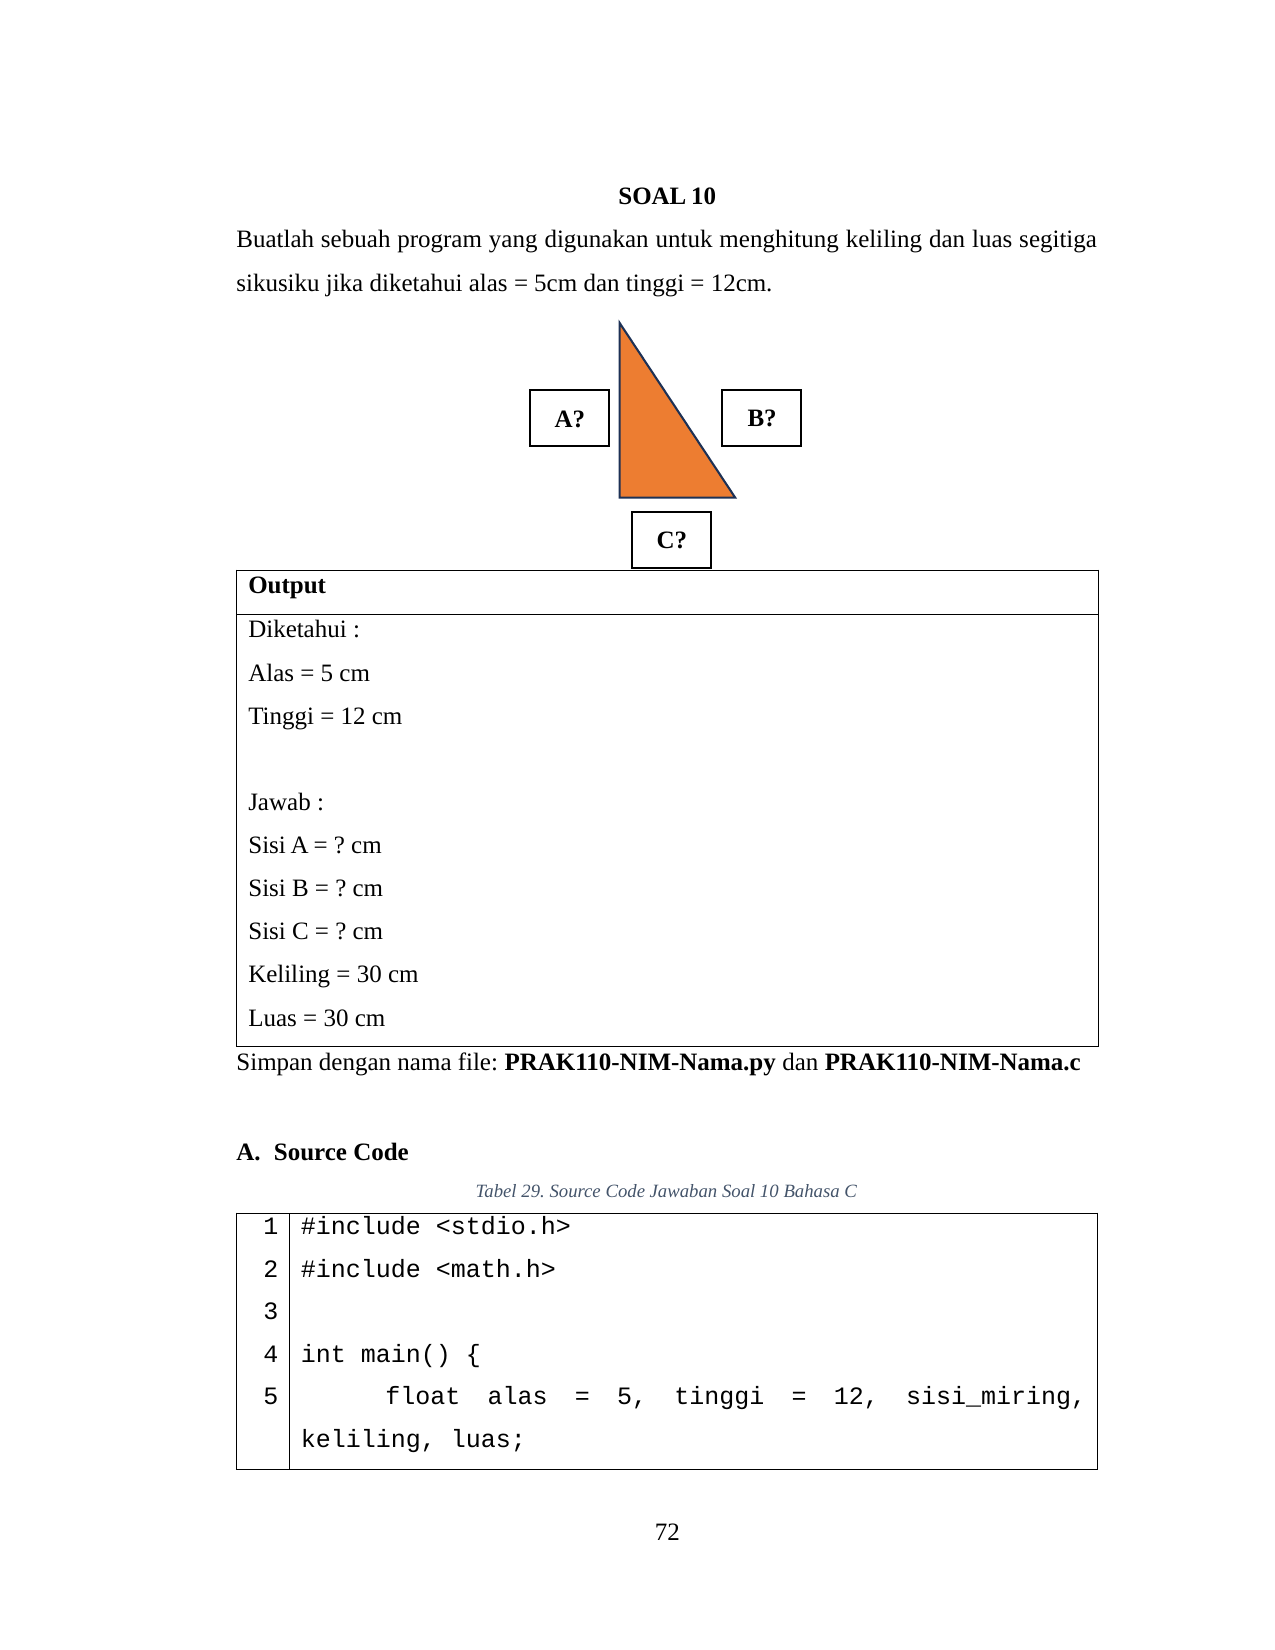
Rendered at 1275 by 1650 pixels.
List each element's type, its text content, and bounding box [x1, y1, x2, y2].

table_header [237, 1214, 289, 1469]
subtitle SOAL 10 [236, 181, 1098, 210]
table_cell Diketahui : Alas = 5 cm Tinggi = 12 cm Jawab : Sisi A = ? cm Sisi B = ? cm Sisi C = ? cm Keliling = 30 cm Luas = 30 cm [237, 615, 1098, 1046]
text Simpan dengan nama file: PRAK110-NIM-Nama.py dan PRAK110-NIM-Nama.c [236, 1047, 1098, 1076]
text Buatlah sebuah program yang digunakan untuk menghitung keliling dan luas segitiga sikusiku jika diketahui alas = 5cm dan tinggi = 12cm. [236, 224, 1098, 296]
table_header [290, 1214, 1097, 1469]
subtitle Source Code [236, 1137, 1098, 1166]
table_header Output [237, 571, 1098, 613]
